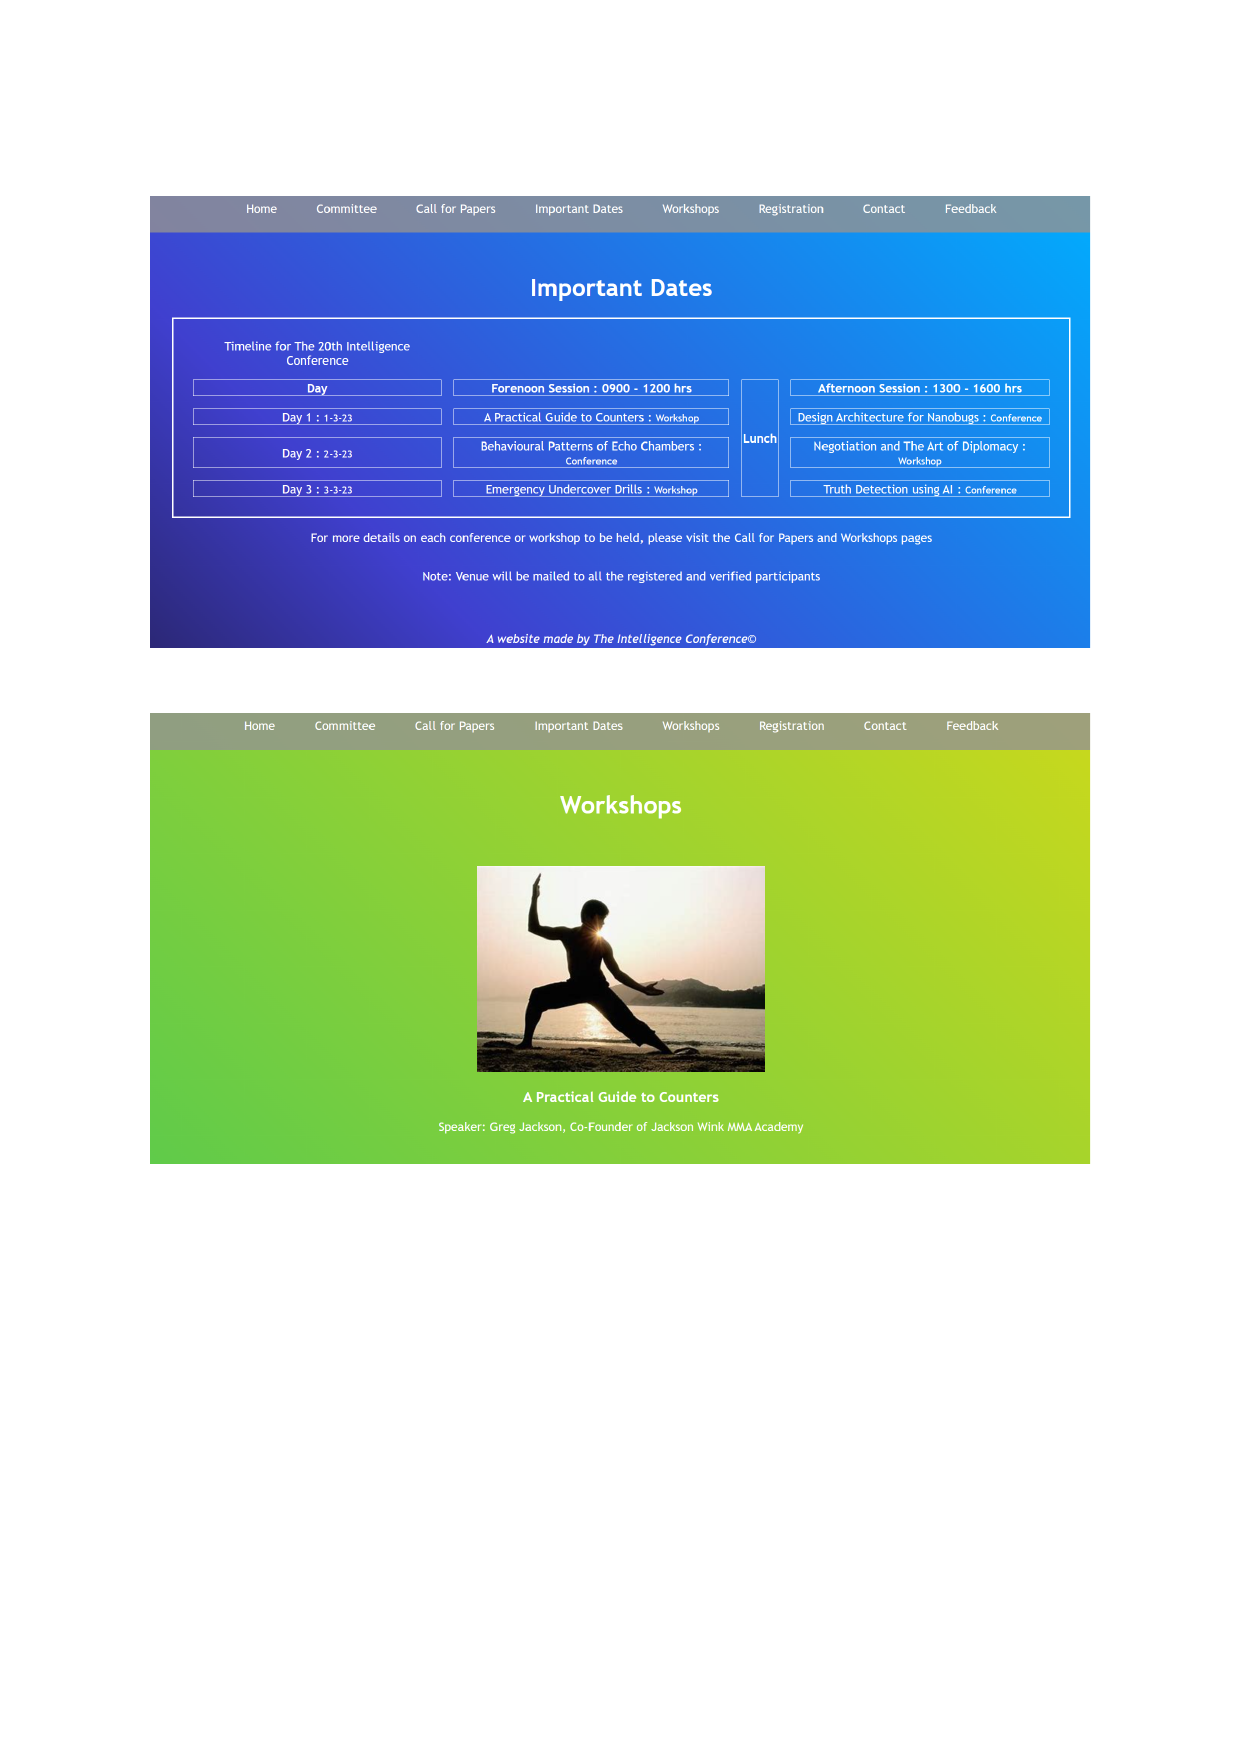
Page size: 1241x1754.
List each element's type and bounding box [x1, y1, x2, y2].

picture [150, 713, 1091, 1164]
picture [150, 196, 1091, 648]
